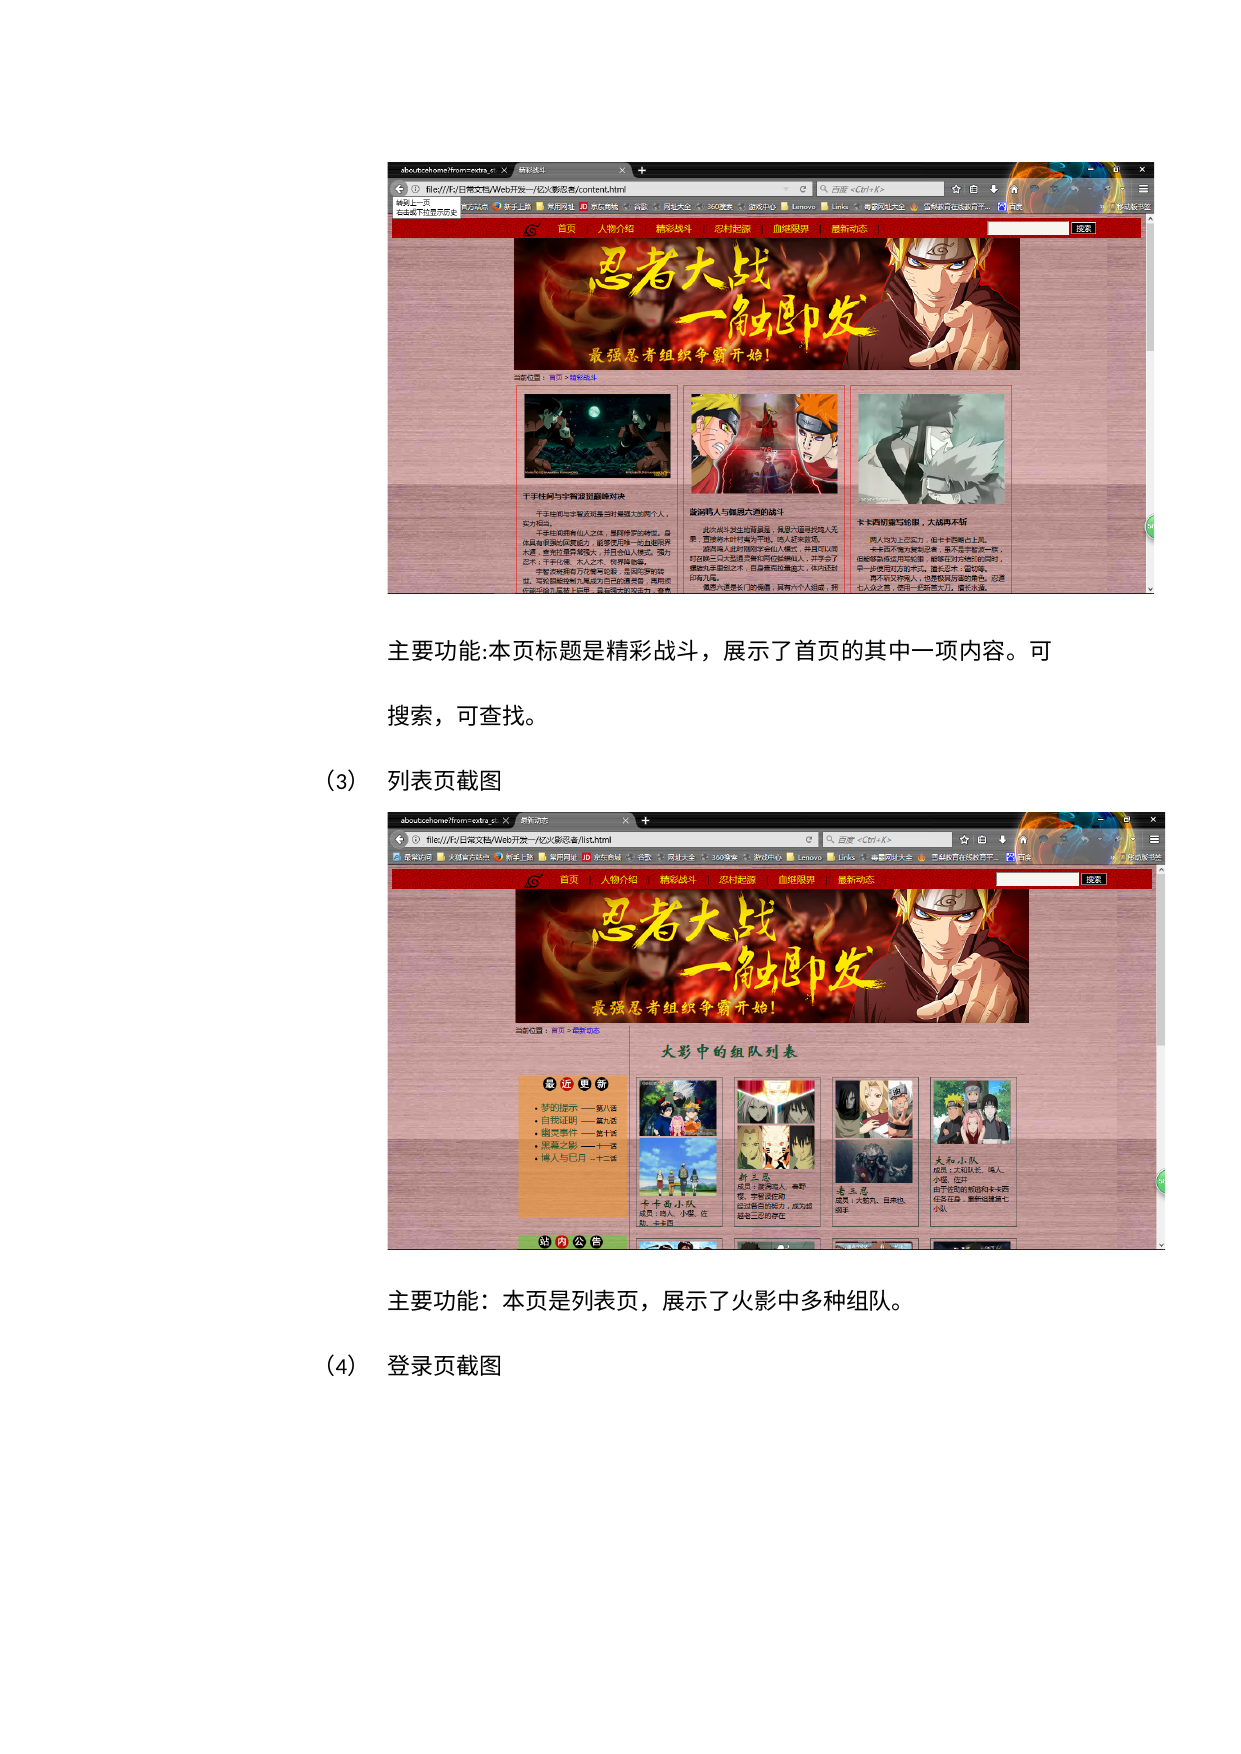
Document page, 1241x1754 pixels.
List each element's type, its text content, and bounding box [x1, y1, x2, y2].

picture [387, 162, 1155, 594]
list 登录页截图 [312, 1332, 1053, 1397]
list 主要功能:本页标题是精彩战斗，展示了首页的其中一项内容。可搜索，可查找。 [387, 617, 1053, 747]
picture [387, 812, 1166, 1250]
list 列表页截图 [312, 747, 1053, 812]
list 主要功能：本页是列表页，展示了火影中多种组队。 [387, 1267, 1053, 1332]
